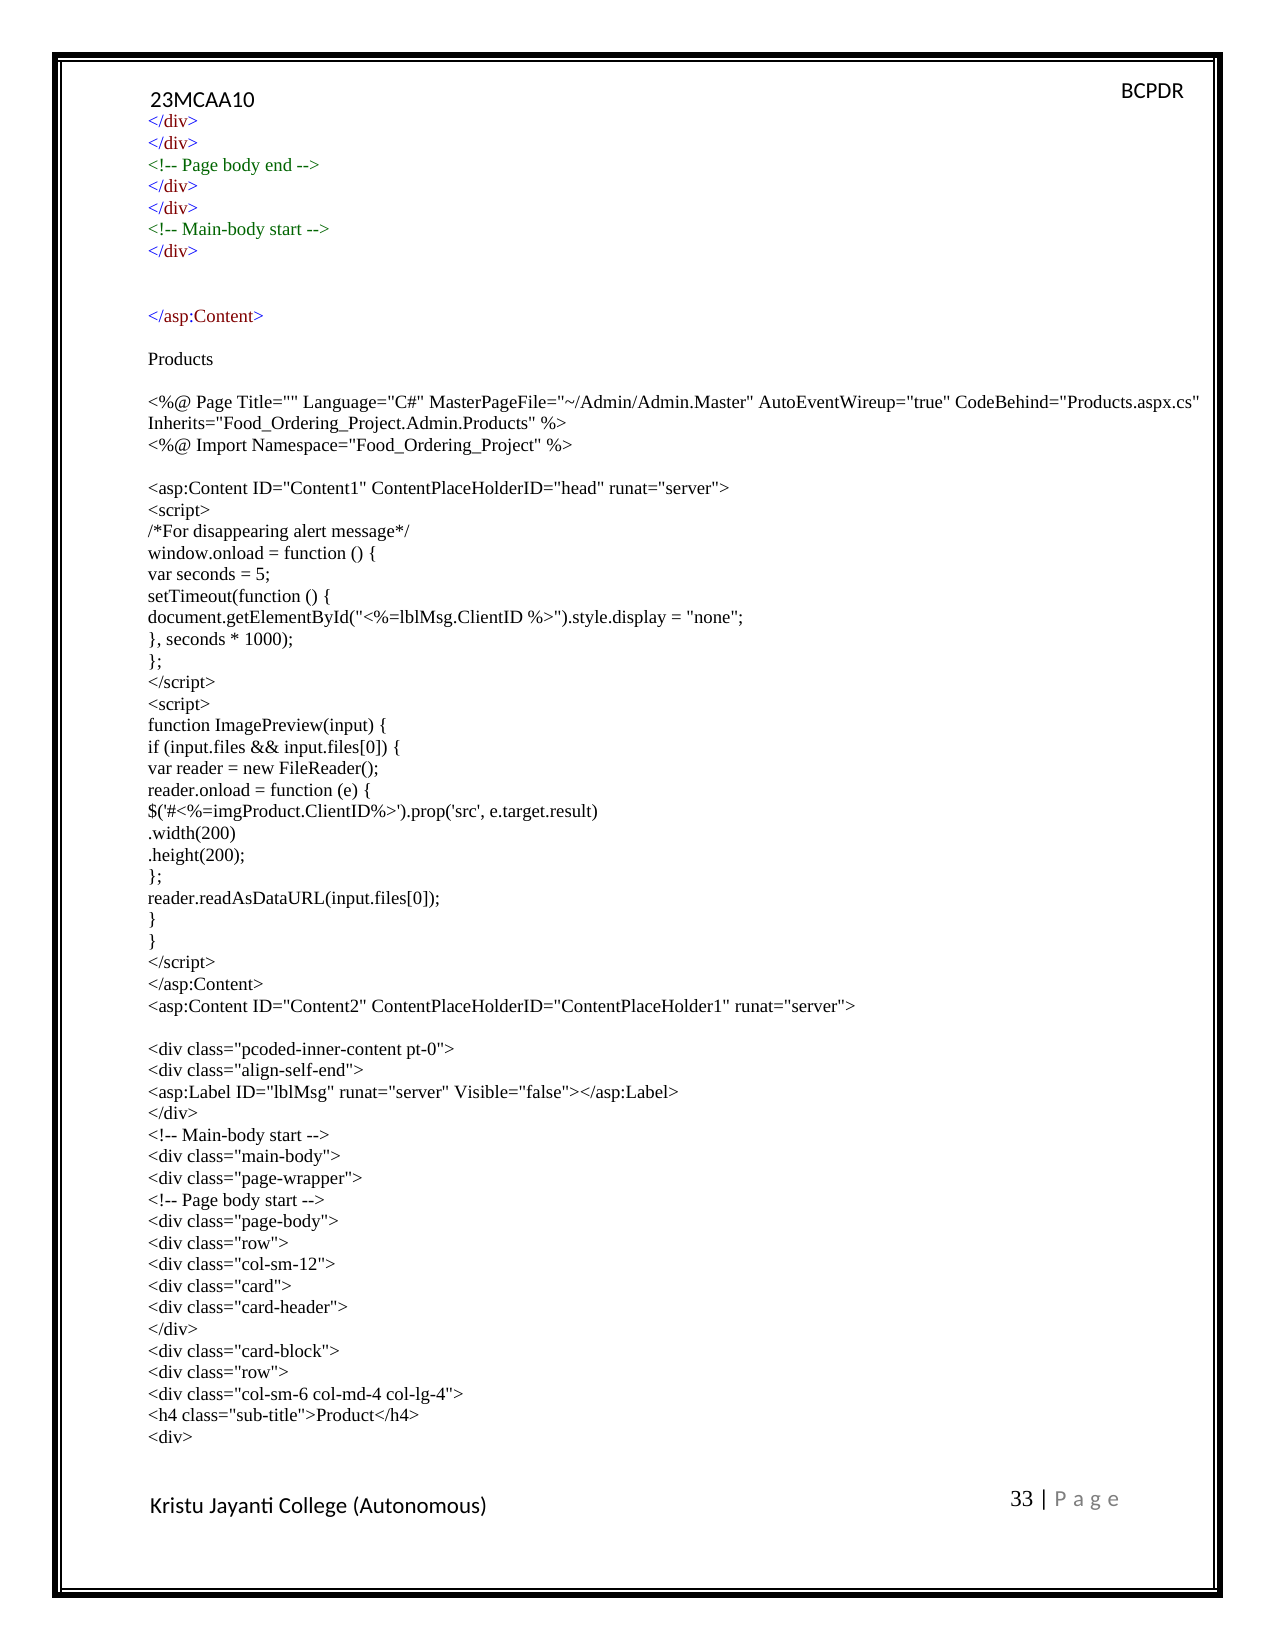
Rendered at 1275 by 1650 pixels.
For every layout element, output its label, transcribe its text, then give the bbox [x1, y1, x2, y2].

text reader.onload = function (e) { [148, 779, 1210, 800]
text </script> [148, 951, 1210, 973]
text </div> [148, 1318, 1210, 1339]
text Products [148, 348, 1210, 369]
text .width(200) [148, 822, 1210, 843]
text </div> [148, 132, 1210, 153]
text <div class="pcoded-inner-content pt-0"> [148, 1038, 1210, 1059]
text <asp:Content ID="Content1" ContentPlaceHolderID="head" runat="server"> [148, 477, 1210, 498]
text function ImagePreview(input) { [148, 714, 1210, 736]
text <div class="card"> [148, 1275, 1210, 1296]
text </div> [148, 110, 1210, 132]
text document.getElementById("<%=lblMsg.ClientID %>").style.display = "none"; [148, 606, 1210, 628]
text var reader = new FileReader(); [148, 757, 1210, 779]
text <div class="col-sm-12"> [148, 1253, 1210, 1275]
text <%@ Page Title="" Language="C#" MasterPageFile="~/Admin/Admin.Master" AutoEventWireup="true" CodeBehind="Products.aspx.cs" Inherits="Food_Ordering_Project.Admin.Products" %> [148, 391, 1210, 434]
text <asp:Label ID="lblMsg" runat="server" Visible="false"></asp:Label> [148, 1081, 1210, 1102]
text <!-- Main-body start --> [148, 1124, 1210, 1145]
text setTimeout(function () { [148, 585, 1210, 606]
text <div class="align-self-end"> [148, 1059, 1210, 1081]
text <!-- Main-body start --> [148, 218, 1210, 240]
text </div> [148, 175, 1210, 197]
text /*For disappearing alert message*/ [148, 520, 1210, 542]
text <asp:Content ID="Content2" ContentPlaceHolderID="ContentPlaceHolder1" runat="server"> [148, 994, 1210, 1016]
text <script> [148, 693, 1210, 714]
text }; [148, 865, 1210, 887]
text .height(200); [148, 843, 1210, 865]
text } [148, 930, 1210, 951]
text <div class="row"> [148, 1232, 1210, 1253]
text <div class="col-sm-6 col-md-4 col-lg-4"> [148, 1383, 1210, 1404]
text }; [148, 649, 1210, 671]
text <script> [148, 498, 1210, 520]
text <div class="page-wrapper"> [148, 1167, 1210, 1188]
text var seconds = 5; [148, 563, 1210, 585]
text if (input.files && input.files[0]) { [148, 736, 1210, 757]
text <h4 class="sub-title">Product</h4> [148, 1404, 1210, 1426]
text <div class="row"> [148, 1361, 1210, 1383]
text </asp:Content> [148, 304, 1210, 326]
text <div> [148, 1426, 1210, 1447]
text <div class="page-body"> [148, 1210, 1210, 1232]
text window.onload = function () { [148, 542, 1210, 563]
text </div> [148, 197, 1210, 218]
text </div> [148, 1102, 1210, 1124]
text <%@ Import Namespace="Food_Ordering_Project" %> [148, 434, 1210, 455]
text <!-- Page body start --> [148, 1188, 1210, 1210]
text }, seconds * 1000); [148, 628, 1210, 649]
text <!-- Page body end --> [148, 153, 1210, 175]
text </div> [148, 240, 1210, 261]
text <div class="card-block"> [148, 1339, 1210, 1361]
text <div class="main-body"> [148, 1145, 1210, 1167]
text </script> [148, 671, 1210, 693]
text $('#<%=imgProduct.ClientID%>').prop('src', e.target.result) [148, 800, 1210, 822]
text <div class="card-header"> [148, 1296, 1210, 1318]
text </asp:Content> [148, 973, 1210, 994]
text reader.readAsDataURL(input.files[0]); [148, 887, 1210, 908]
text } [148, 908, 1210, 930]
